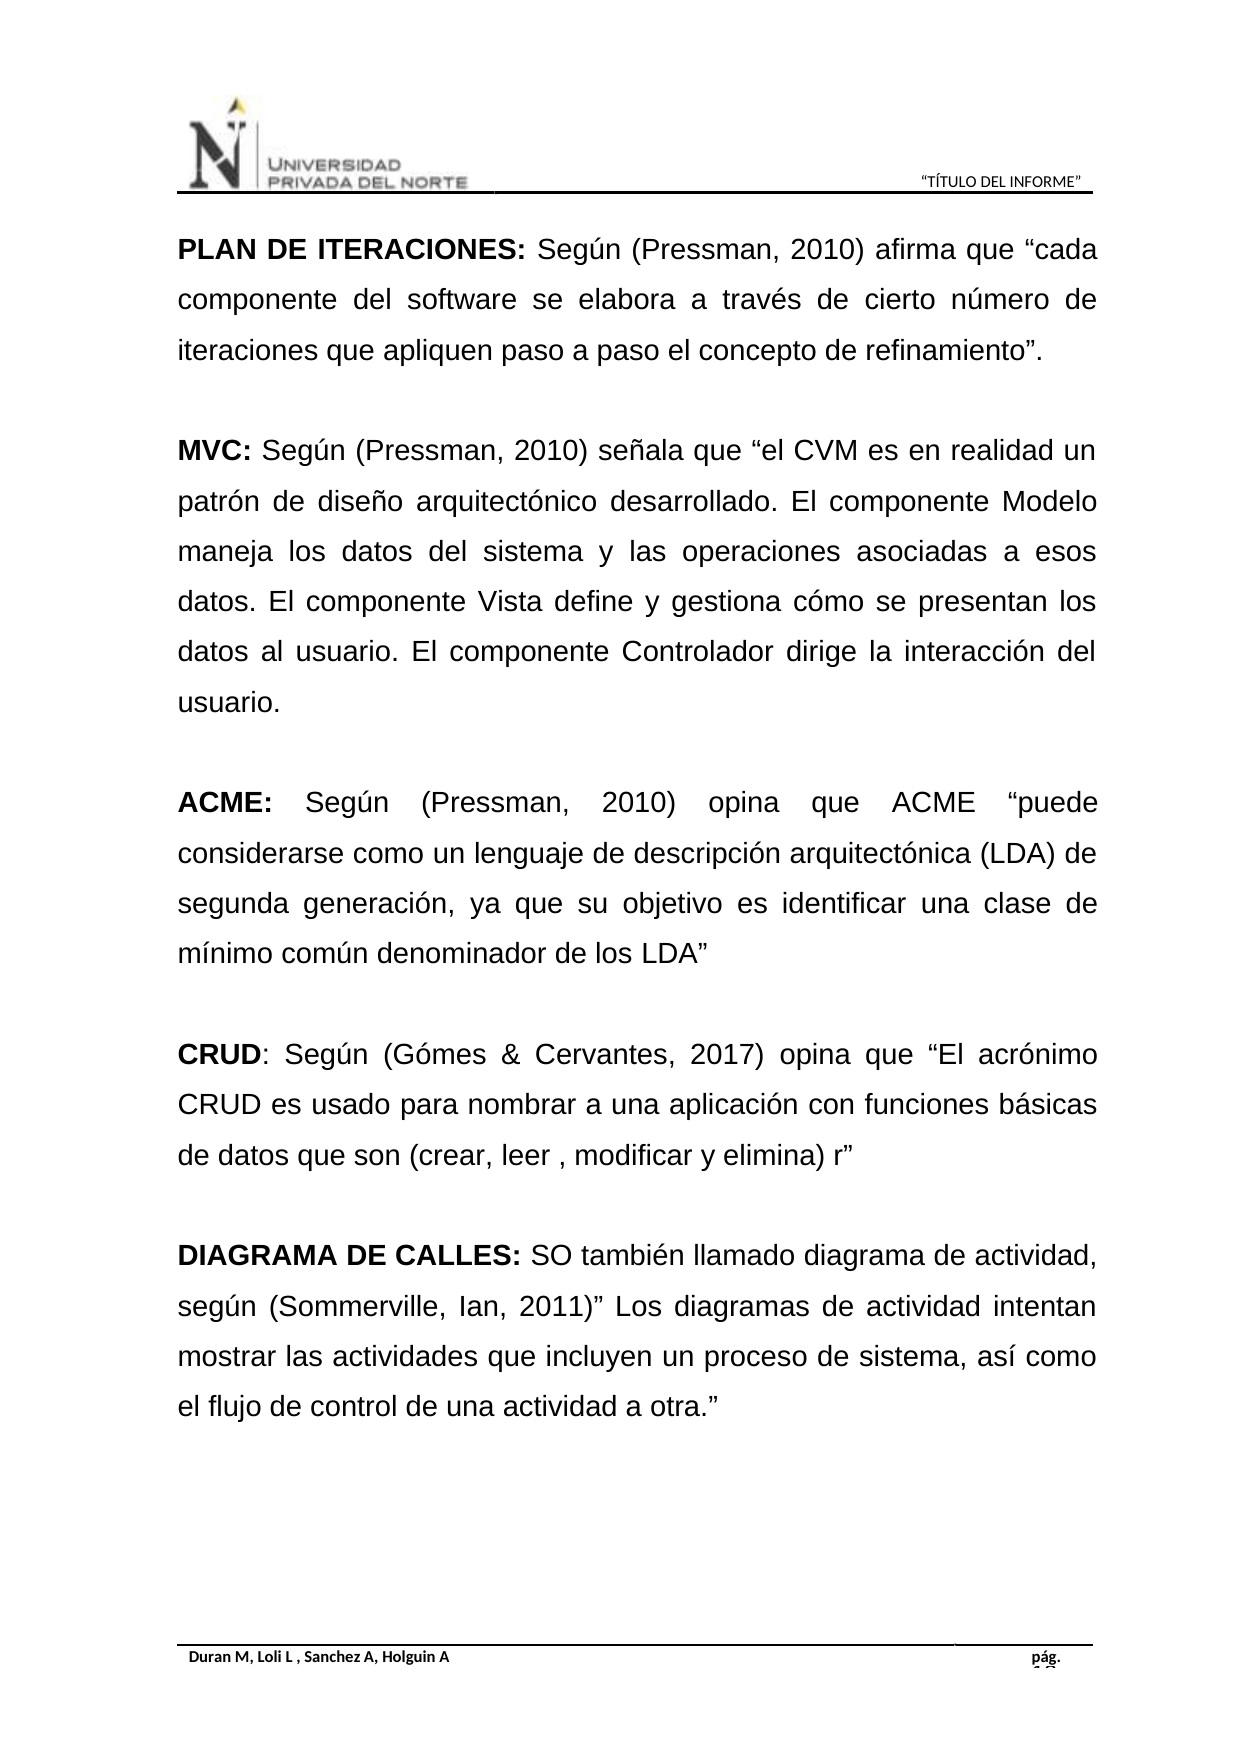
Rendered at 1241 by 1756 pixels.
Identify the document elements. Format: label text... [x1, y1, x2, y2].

text MVC: Según (Pressman, 2010) señala que “el CVM es en realidad un patrón de diseño arquitectónico desarrollado. El componente Modelo maneja los datos del sistema y las operaciones asociadas a esos datos. El componente Vista define y gestiona cómo se presentan los datos al usuario. El componente Controlador dirige la interacción del usuario. [177, 433, 1098, 718]
text ACME: Según (Pressman, 2010) opina que ACME “puede considerarse como un lenguaje de descripción arquitectónica (LDA) de segunda generación, ya que su objetivo es identificar una clase de mínimo común denominador de los LDA” [177, 785, 1098, 970]
text PLAN DE ITERACIONES: Según (Pressman, 2010) afirma que “cada componente del software se elabora a través de cierto número de iteraciones que apliquen paso a paso el concepto de refinamiento”. [177, 232, 1098, 366]
picture [188, 95, 469, 191]
text DIAGRAMA DE CALLES: SO también llamado diagrama de actividad, según (Sommerville, Ian, 2011)” Los diagramas de actividad intentan mostrar las actividades que incluyen un proceso de sistema, así como el flujo de control de una actividad a otra.” [177, 1238, 1098, 1423]
text CRUD: Según opina que “El acrónimo CRUD es usado para nombrar a una aplicación con funciones básicas de datos que son (crear, leer , modificar y elimina) r” [177, 1037, 1098, 1171]
